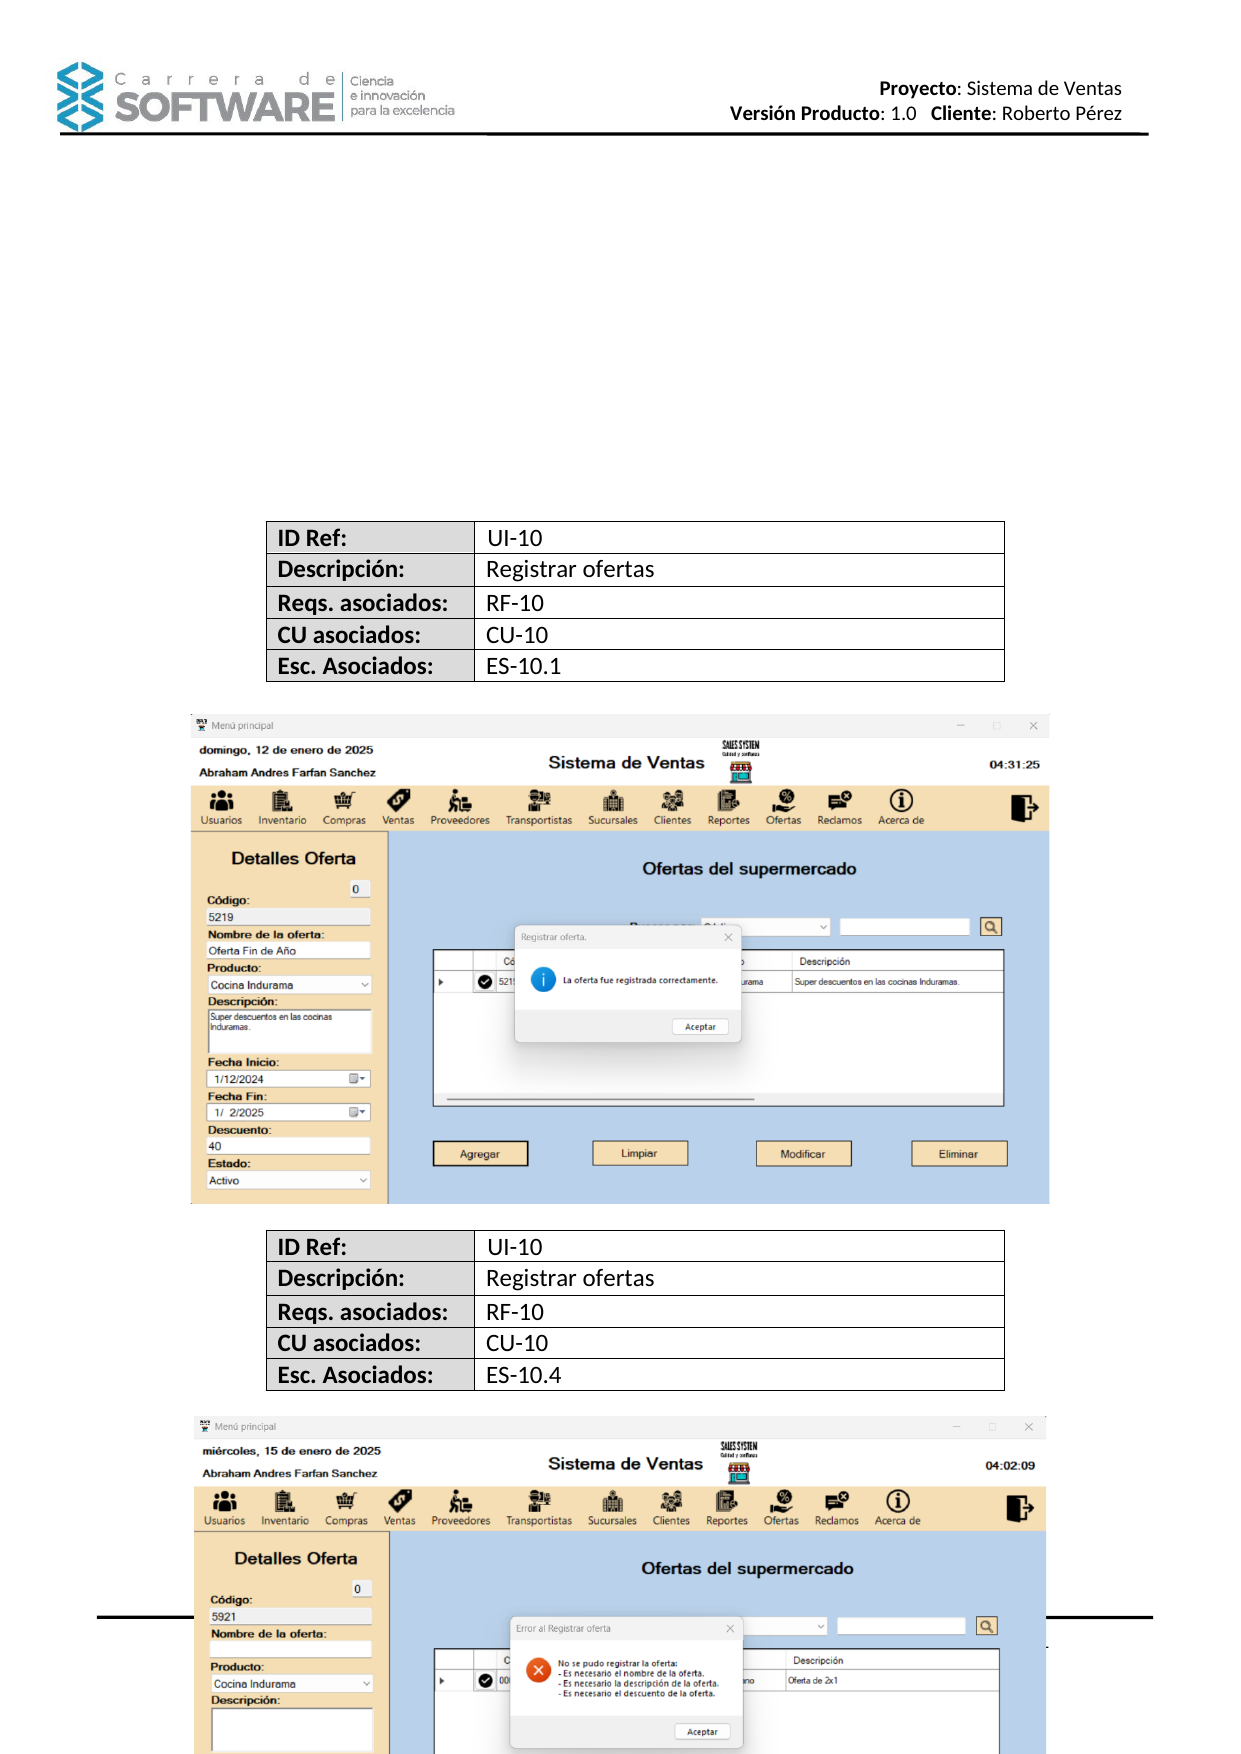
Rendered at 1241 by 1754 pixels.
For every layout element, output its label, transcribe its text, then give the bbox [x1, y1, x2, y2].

table_header ID Ref: [267, 522, 474, 552]
table_cell RF-10 [475, 587, 1004, 618]
table_cell RF-10 [475, 1296, 1004, 1327]
table_cell Descripción: [267, 554, 474, 586]
table_cell CU asociados: [267, 1328, 474, 1358]
table_header UI-10 [475, 522, 1004, 552]
table_cell Esc. Asociados: [267, 650, 474, 681]
table_header ID Ref: [267, 1231, 474, 1261]
table_cell Esc. Asociados: [267, 1359, 474, 1390]
picture [46, 46, 461, 154]
table_cell Descripción: [267, 1262, 474, 1295]
table_cell Registrar ofertas [475, 554, 1004, 586]
table_cell Reqs. asociados: [267, 1296, 474, 1327]
picture [190, 714, 1050, 1204]
table_cell CU-10 [475, 1328, 1004, 1358]
table_cell Reqs. asociados: [267, 587, 474, 618]
table_cell Registrar ofertas [475, 1262, 1004, 1295]
table_cell ES-10.4 [475, 1359, 1004, 1390]
table_cell ES-10.1 [475, 650, 1004, 681]
picture [194, 1416, 1047, 1754]
table_header UI-10 [475, 1231, 1004, 1261]
table_cell CU-10 [475, 619, 1004, 649]
table_cell CU asociados: [267, 619, 474, 649]
